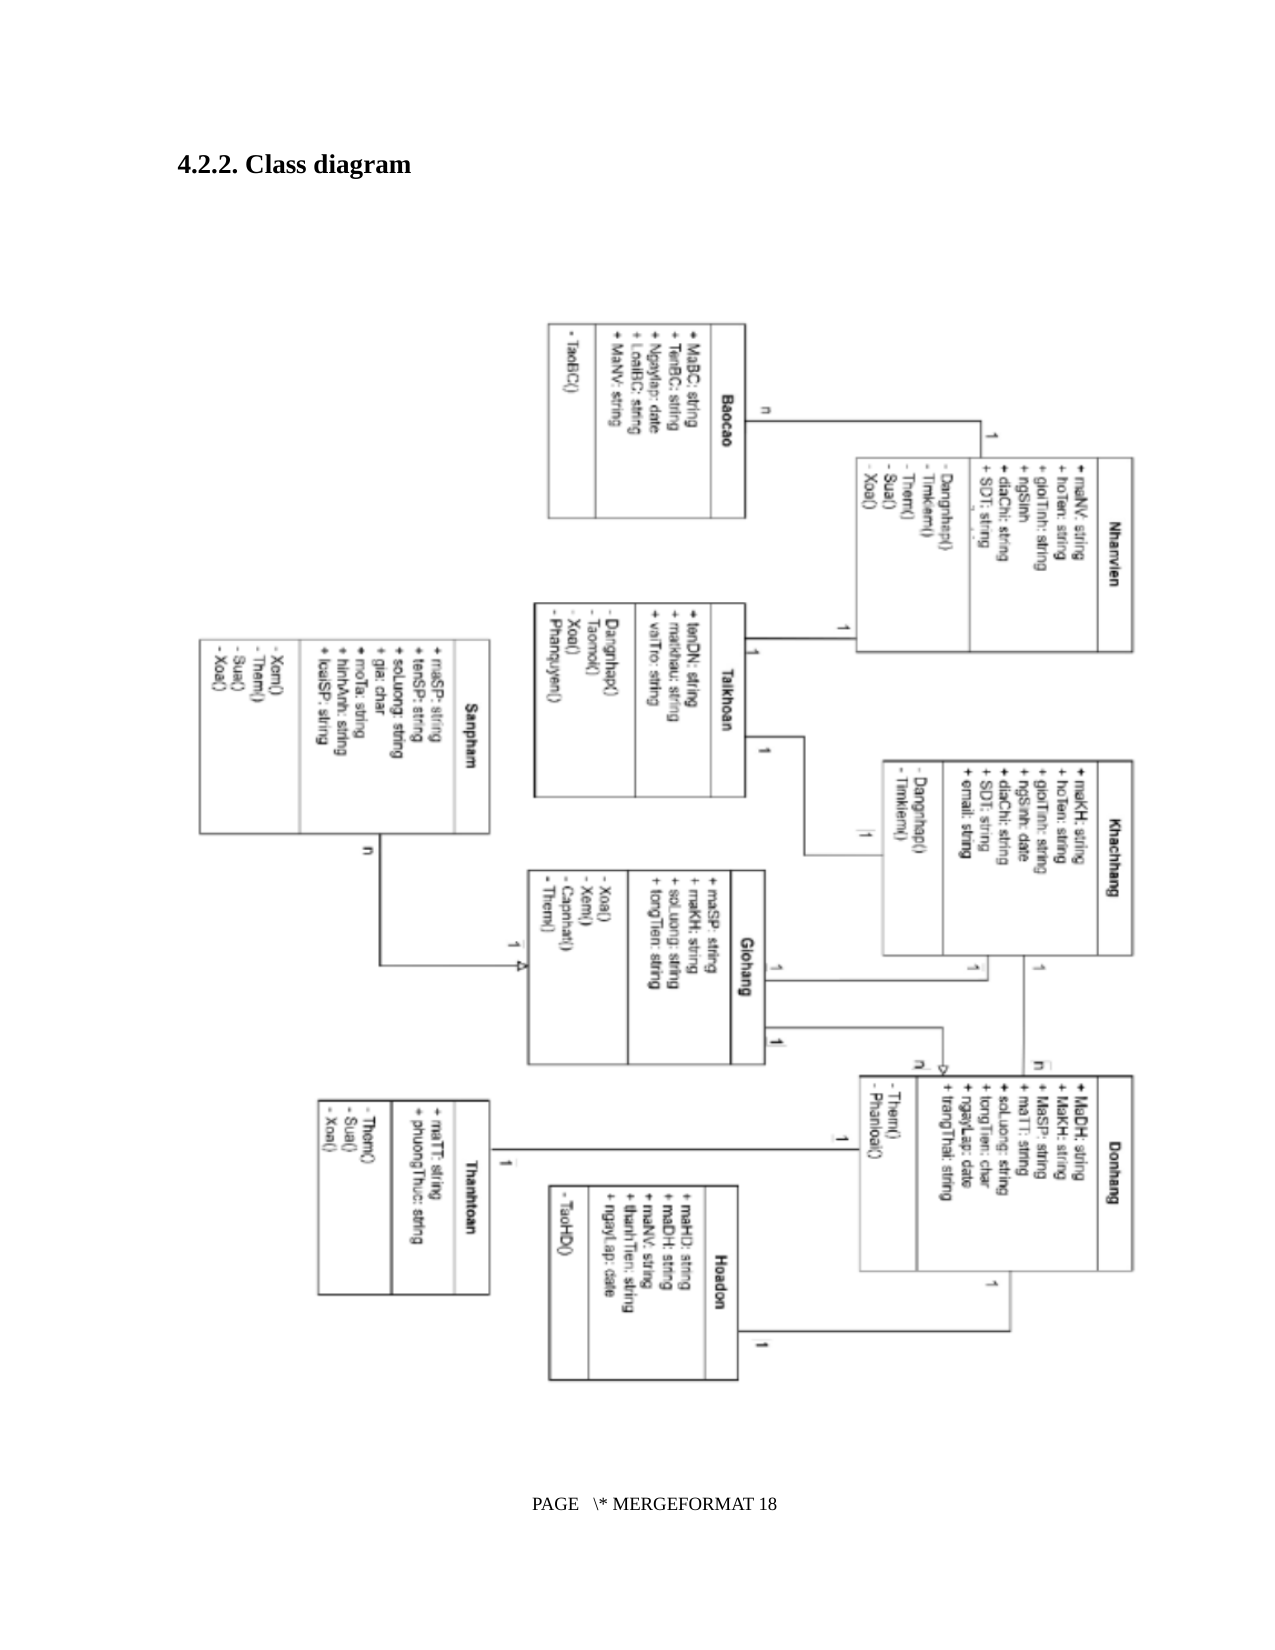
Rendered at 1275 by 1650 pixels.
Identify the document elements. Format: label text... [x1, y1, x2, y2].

picture [186, 193, 1148, 1470]
subtitle 4.2.2. Class diagram [177, 148, 1127, 179]
